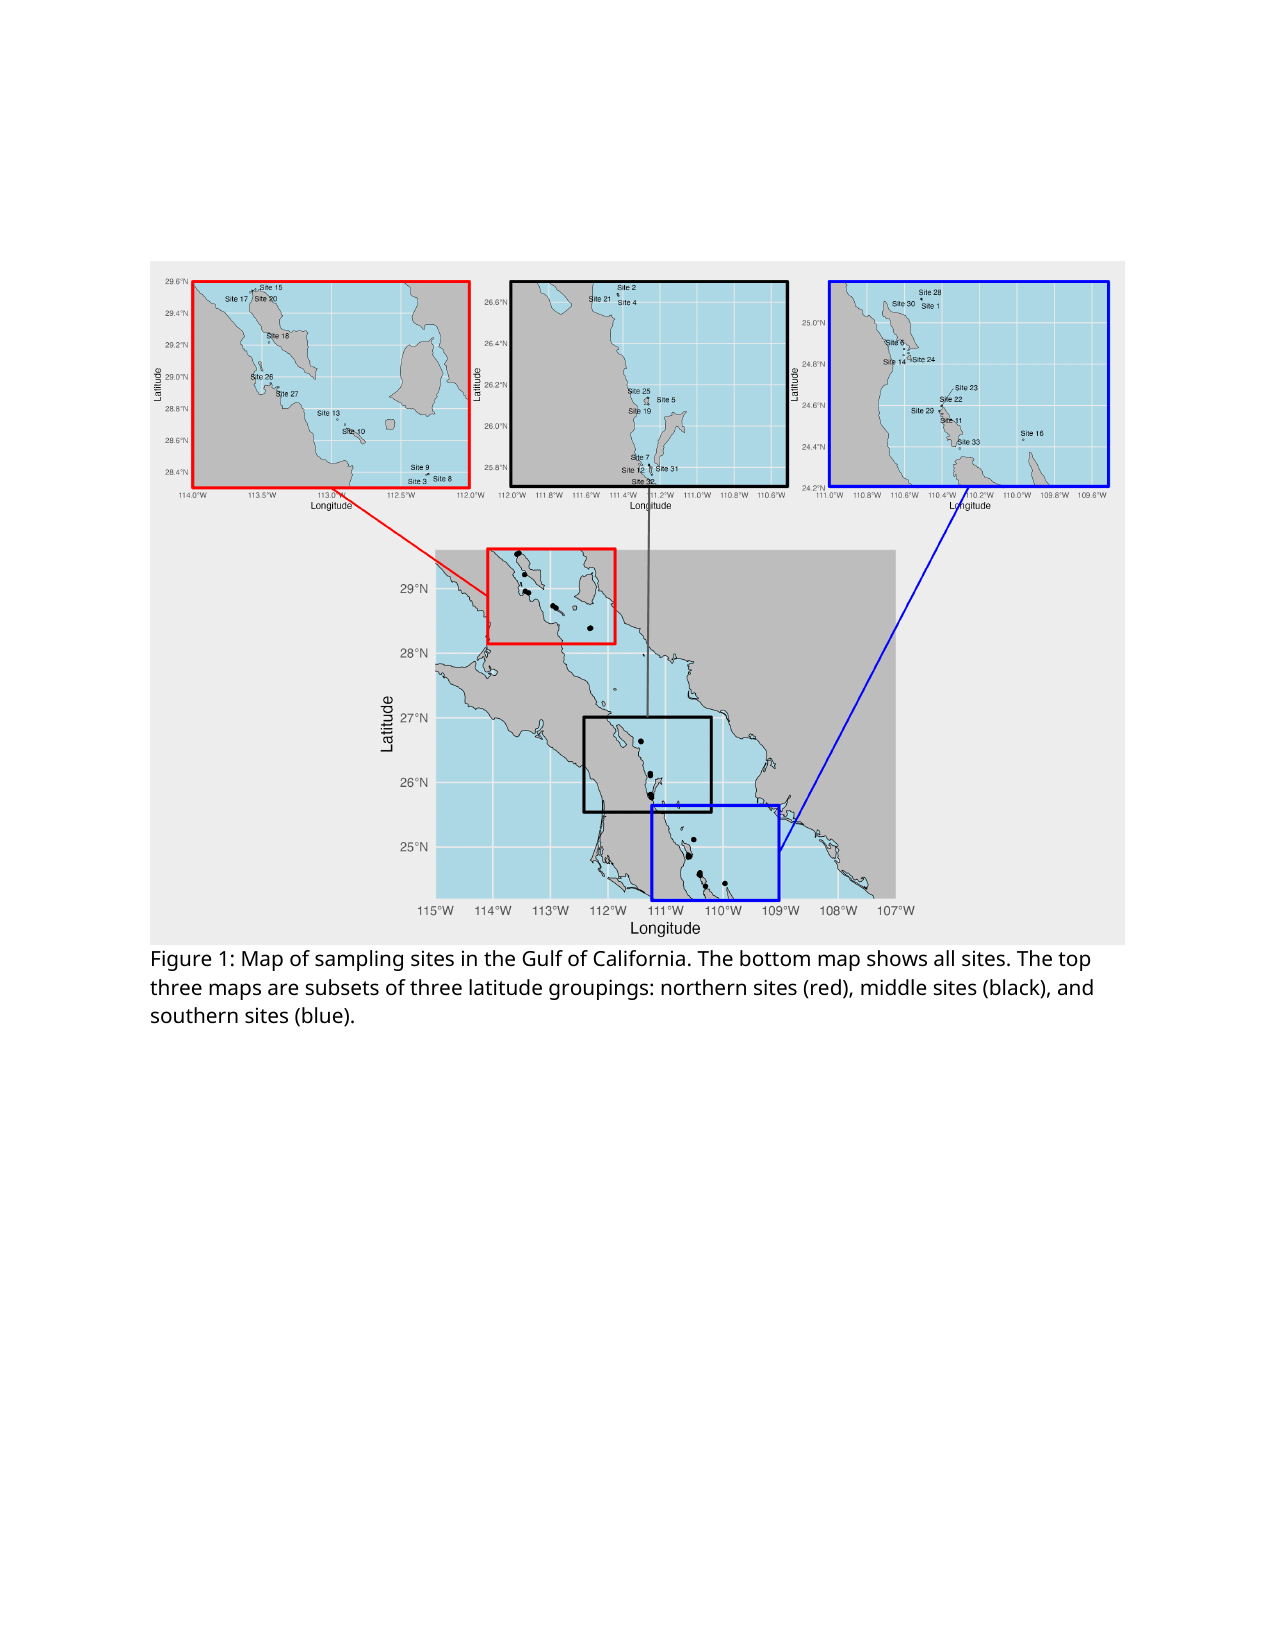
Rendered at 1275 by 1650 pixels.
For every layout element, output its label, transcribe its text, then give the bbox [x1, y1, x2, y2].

text Figure 1: Map of sampling sites in the Gulf of California. The bottom map shows all sites. The top three maps are subsets of three latitude groupings: northern sites (red), middle sites (black), and southern sites (blue). [150, 945, 1125, 1029]
picture [150, 261, 1125, 945]
